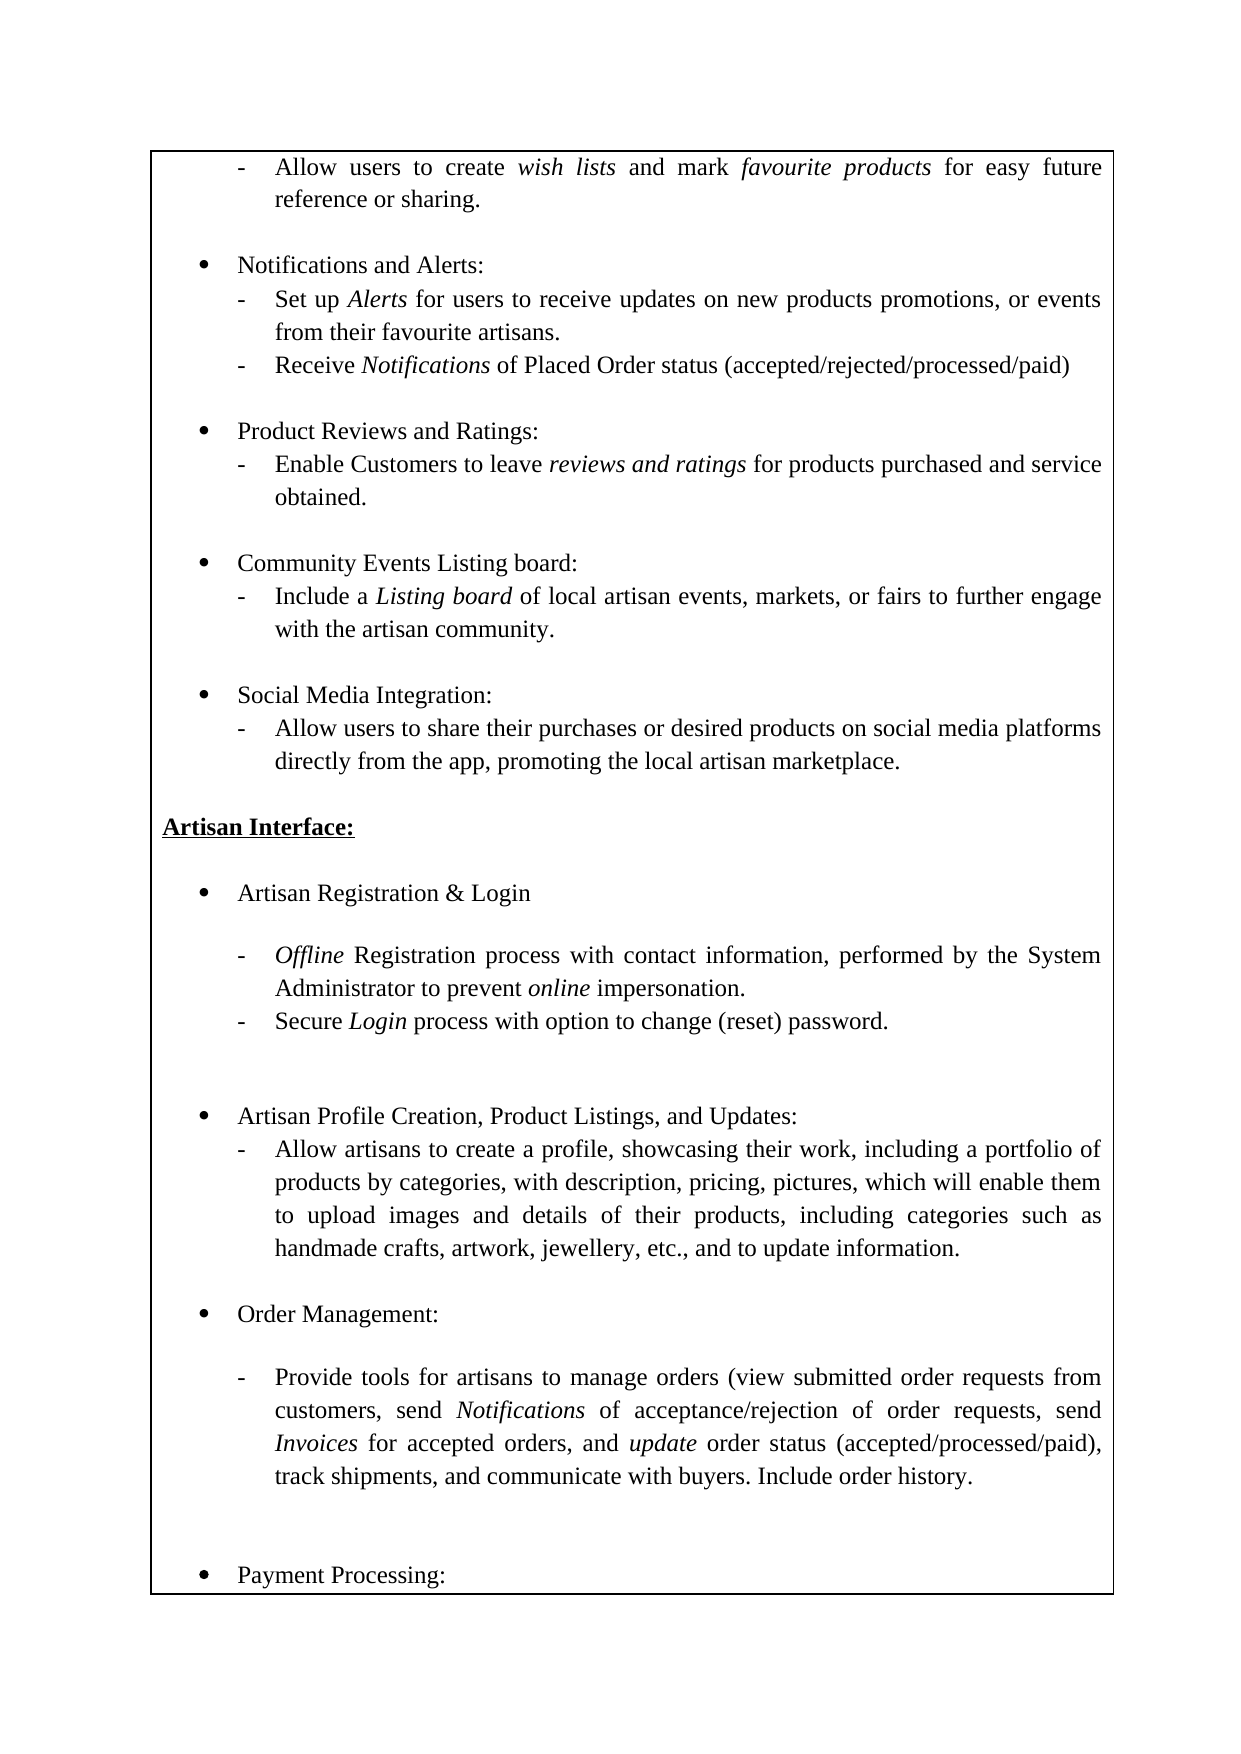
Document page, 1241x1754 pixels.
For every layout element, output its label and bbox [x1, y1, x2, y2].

table_cell [152, 152, 1113, 1593]
